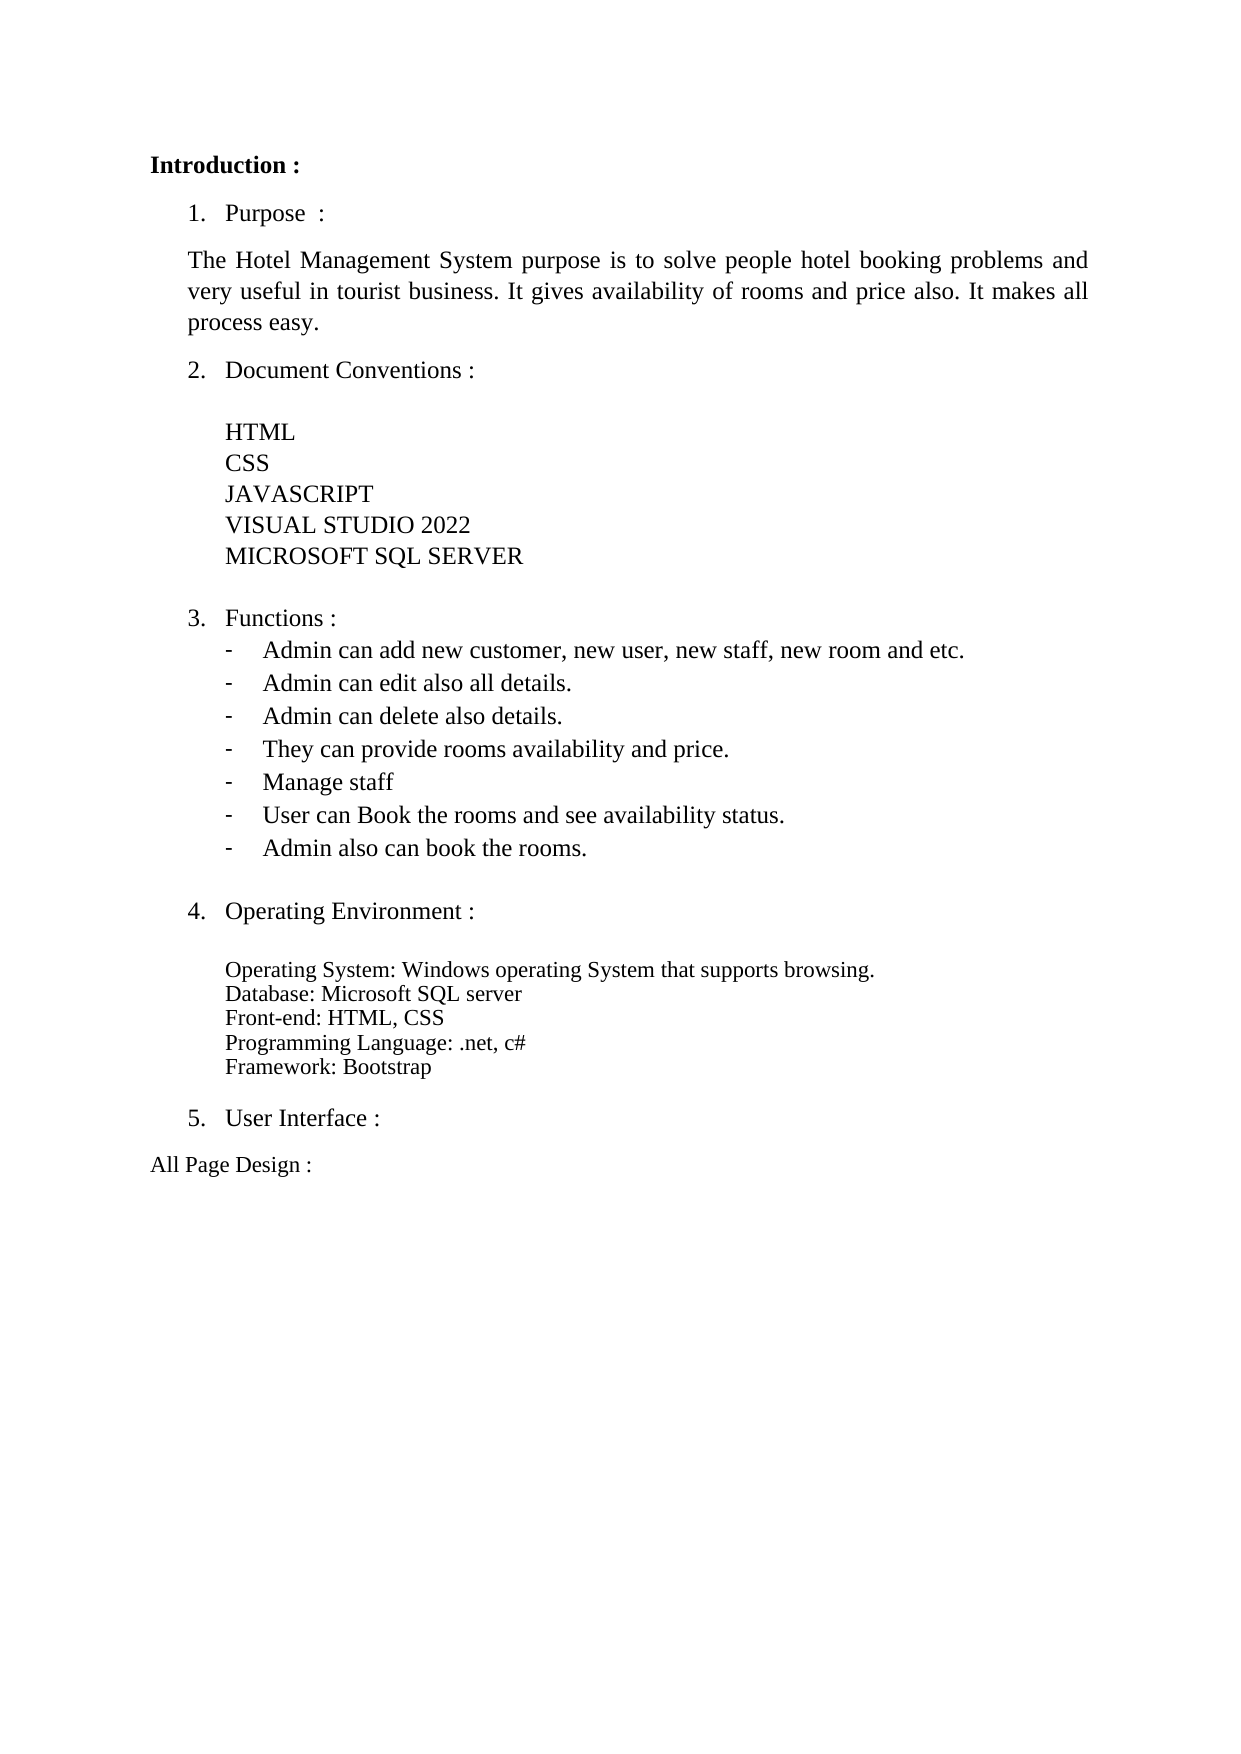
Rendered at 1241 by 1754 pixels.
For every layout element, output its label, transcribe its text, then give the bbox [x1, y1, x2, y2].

list Operating System: Windows operating System that supports browsing. [225, 958, 1090, 982]
list Document Conventions : [187, 355, 1090, 384]
list Functions : [187, 603, 1090, 632]
list Manage staff [225, 766, 1090, 797]
list HTML [225, 417, 1090, 446]
list User Interface : [187, 1103, 1090, 1132]
list VISUAL STUDIO 2022 [225, 510, 1090, 539]
list Programming Language: .net, c# [225, 1031, 1090, 1055]
text Introduction : [150, 150, 1090, 179]
list Purpose : [187, 198, 1090, 226]
list Framework: Bootstrap [225, 1055, 1090, 1079]
list Front-end: HTML, CSS [225, 1006, 1090, 1031]
list Operating Environment : [187, 896, 1090, 925]
list Admin can add new customer, new user, new staff, new room and etc. [225, 634, 1090, 665]
list CSS [225, 448, 1090, 477]
list Admin can edit also all details. [225, 667, 1090, 698]
list MICROSOFT SQL SERVER [225, 541, 1090, 570]
text The Hotel Management System purpose is to solve people hotel booking problems and very useful in tourist business. It gives availability of rooms and price also. It makes all process easy. [187, 245, 1090, 336]
list They can provide rooms availability and price. [225, 733, 1090, 764]
list Database: Microsoft SQL server [225, 982, 1090, 1006]
list Admin can delete also details. [225, 700, 1090, 731]
text All Page Design : [150, 1151, 1090, 1177]
list JAVASCRIPT [225, 479, 1090, 508]
list Admin also can book the rooms. [225, 832, 1090, 863]
list User can Book the rooms and see availability status. [225, 799, 1090, 830]
